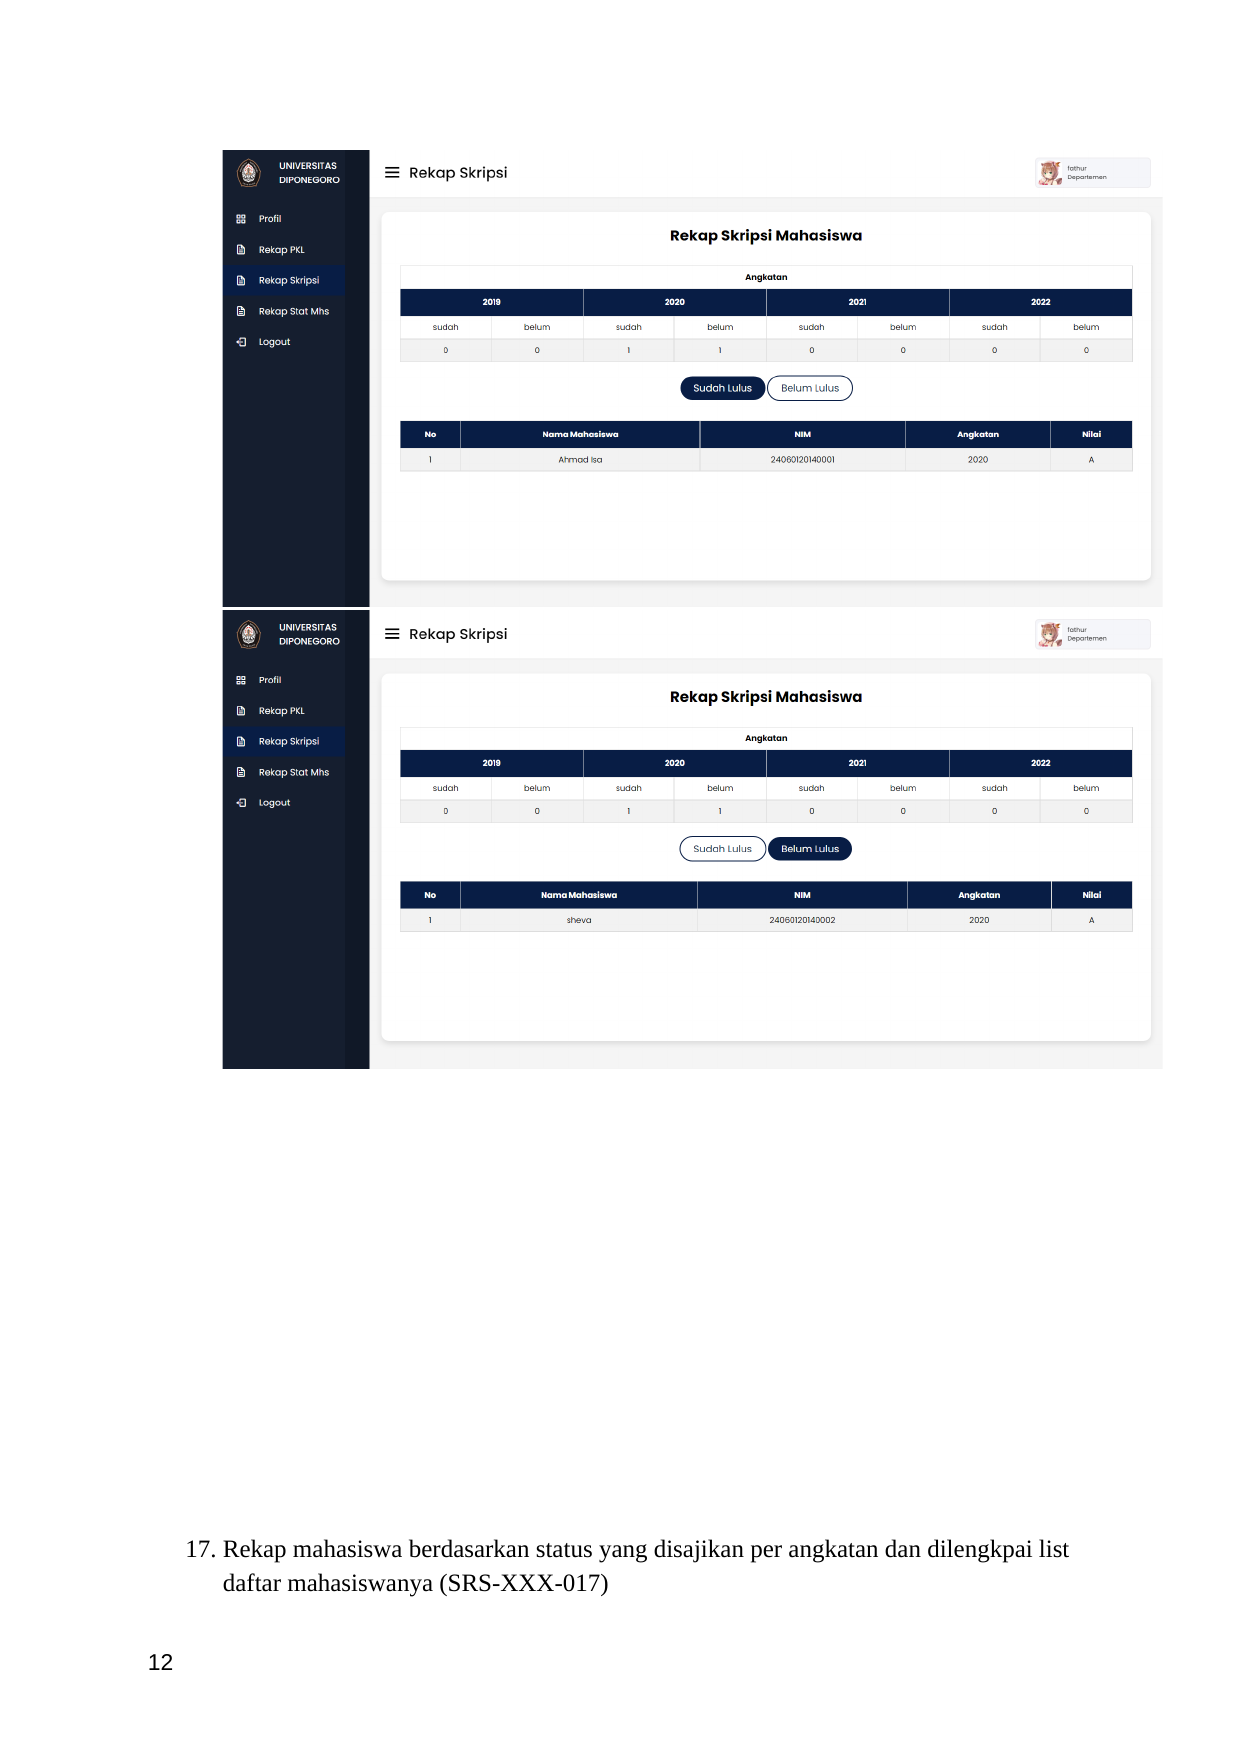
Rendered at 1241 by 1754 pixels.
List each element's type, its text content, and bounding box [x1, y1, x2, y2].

text daftar mahasiswanya (SRS-XXX-017) [223, 1568, 1090, 1596]
picture [222, 610, 1163, 1069]
list Rekap mahasiswa berdasarkan status yang disajikan per angkatan dan dilengkpai list [185, 1534, 1090, 1563]
picture [222, 150, 1163, 607]
